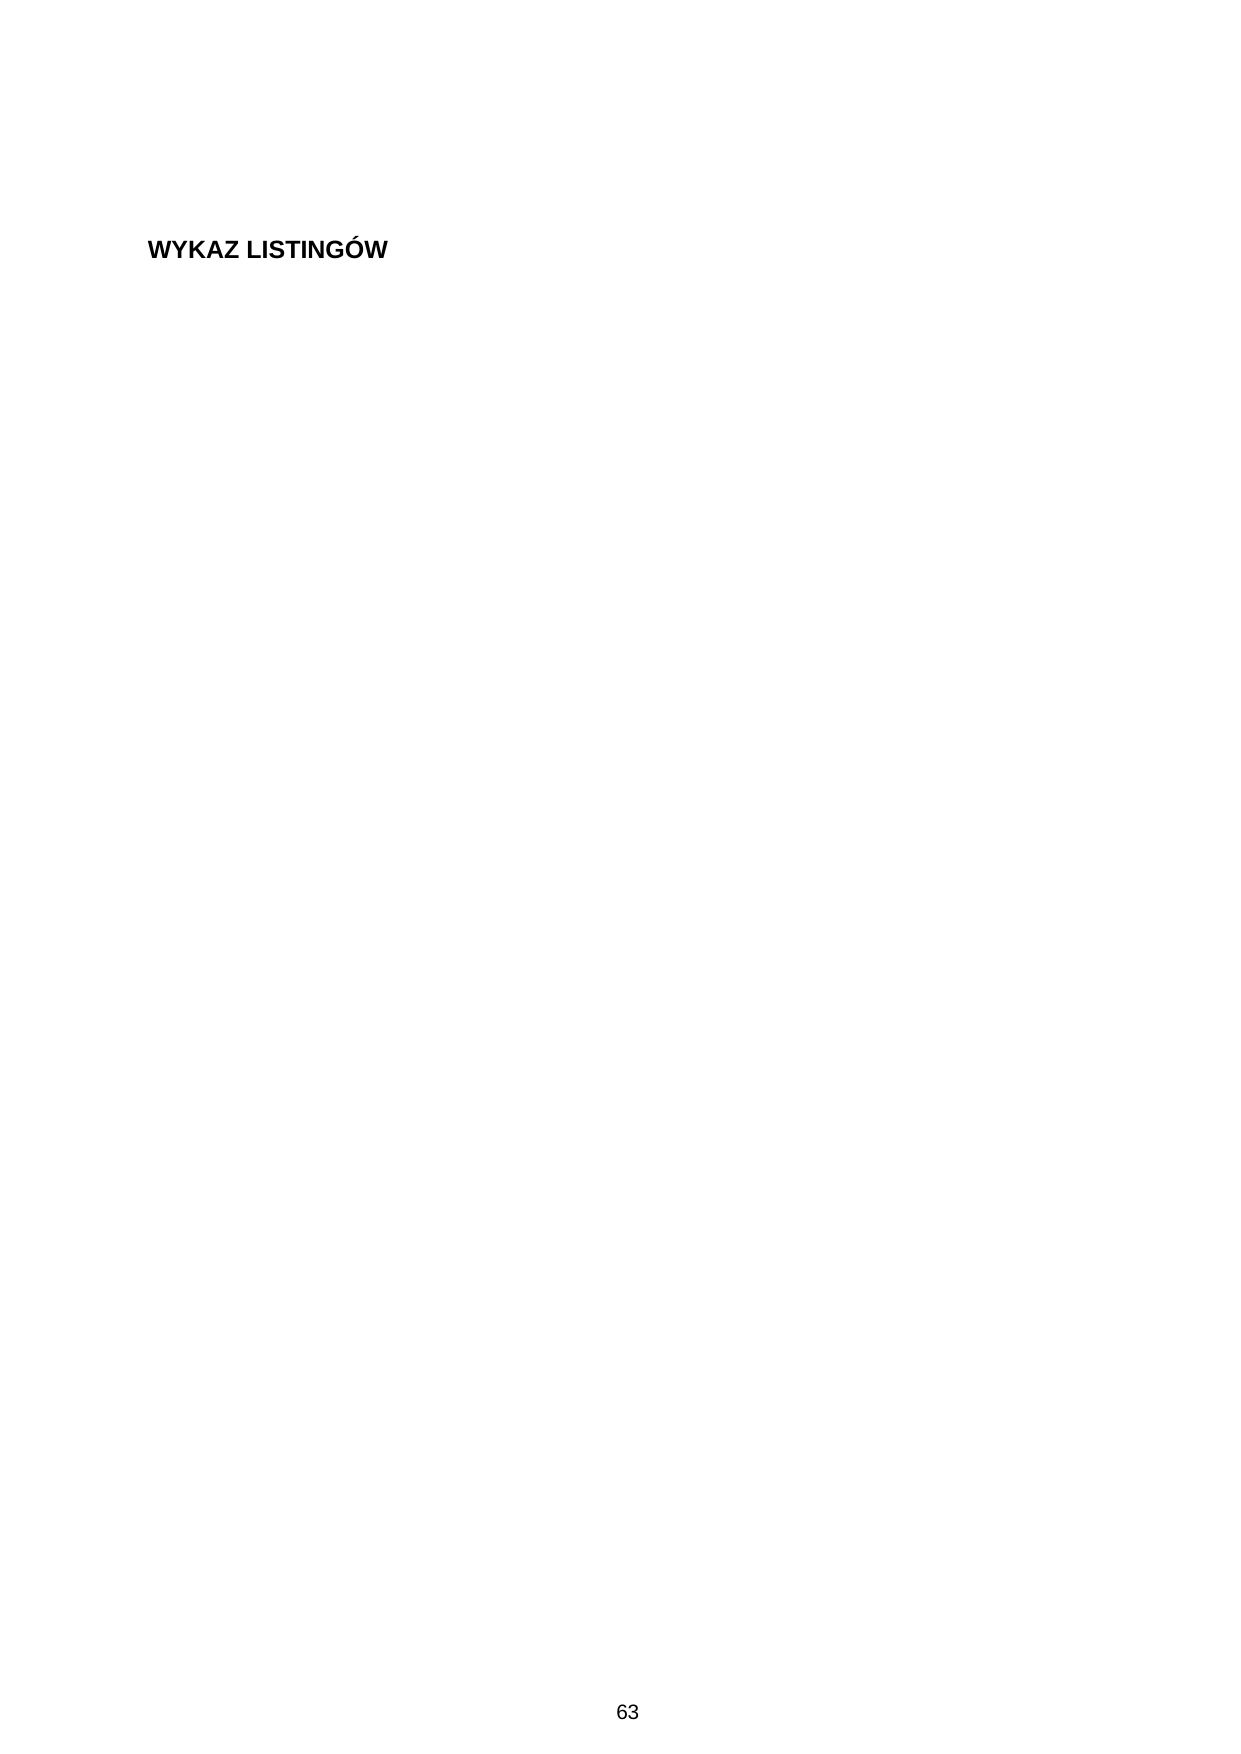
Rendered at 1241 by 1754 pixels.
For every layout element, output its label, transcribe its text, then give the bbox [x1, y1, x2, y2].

subtitle Wykaz listingów [148, 235, 1033, 263]
